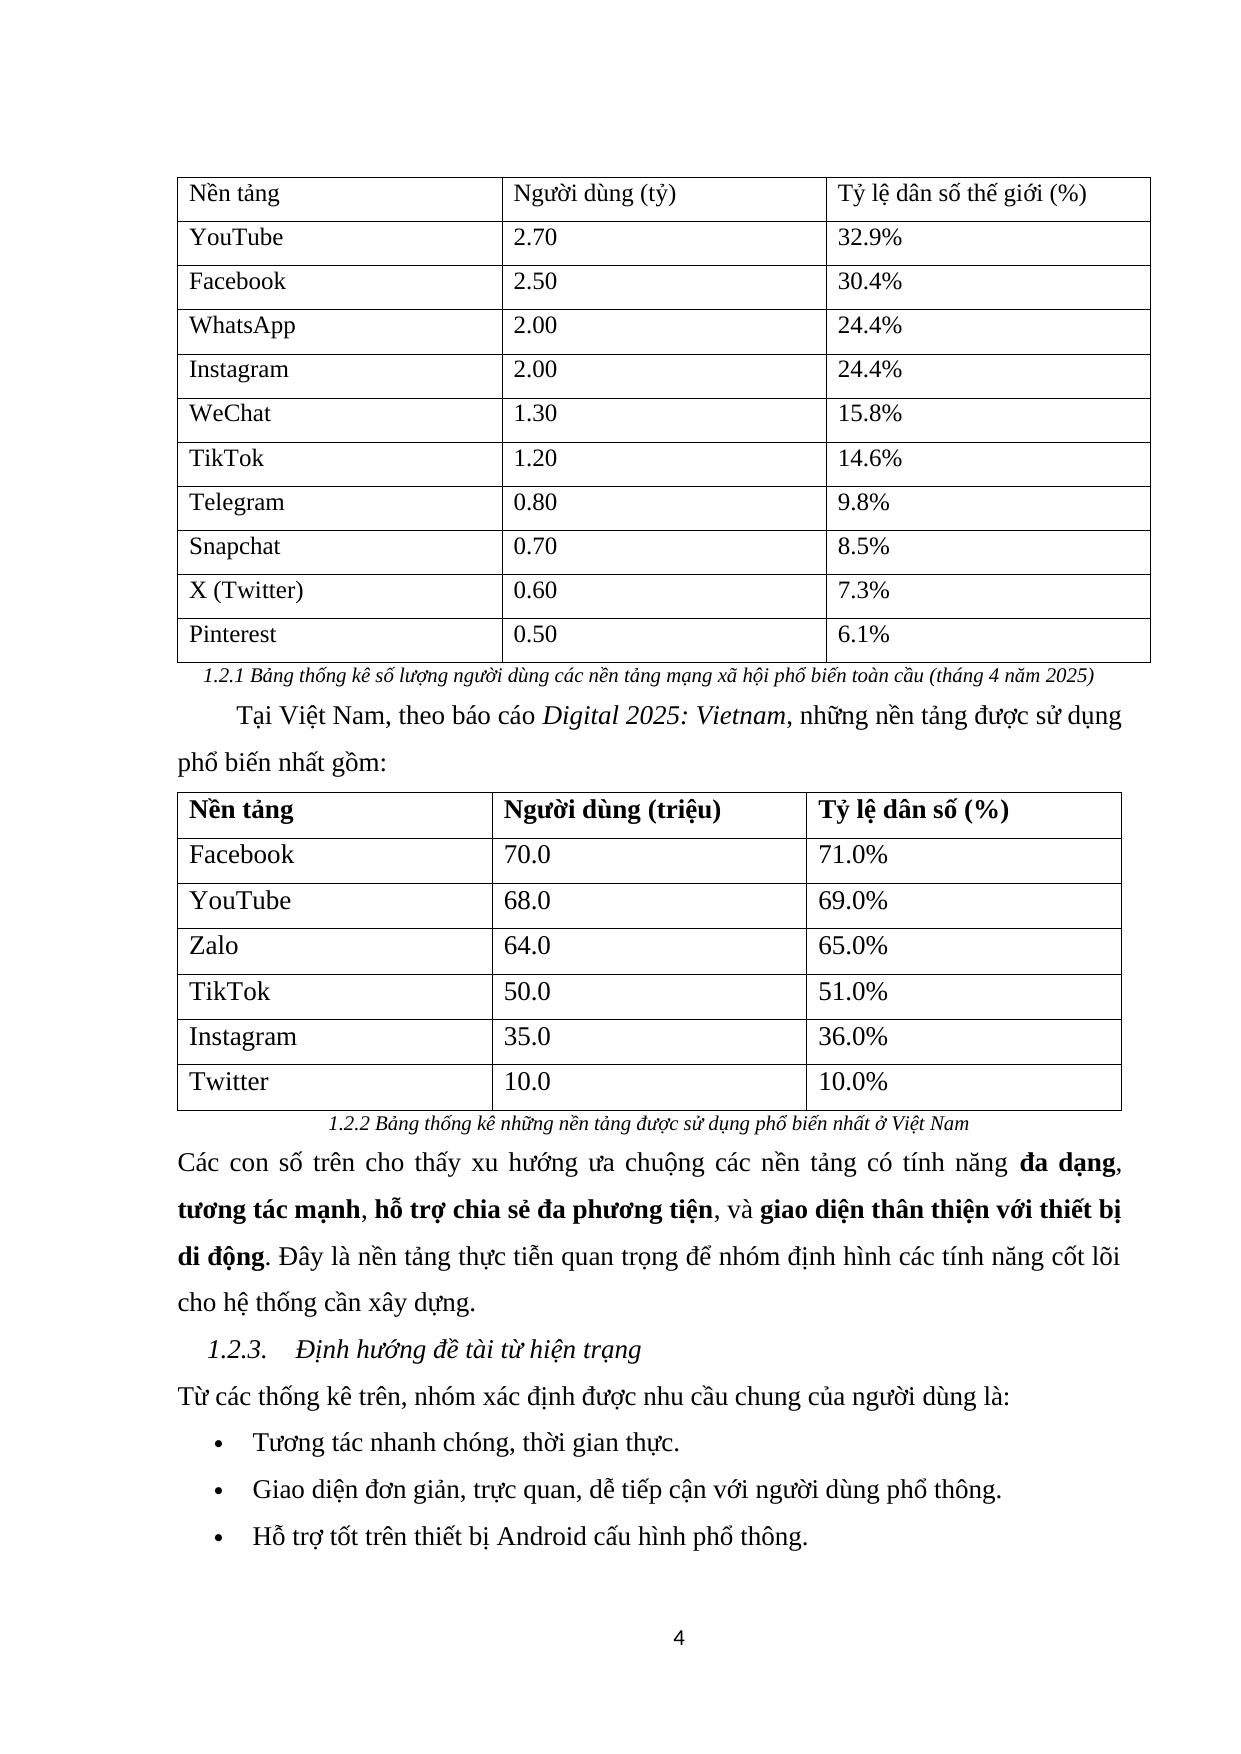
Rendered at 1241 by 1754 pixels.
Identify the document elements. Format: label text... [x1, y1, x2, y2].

table_cell Facebook [178, 266, 502, 309]
table_cell TikTok [178, 975, 492, 1019]
table_cell 70.0 [493, 839, 806, 883]
table_cell 8.5% [827, 531, 1150, 574]
table_cell 2.70 [503, 222, 826, 265]
table_cell 10.0% [807, 1065, 1121, 1109]
table_cell TikTok [178, 443, 502, 486]
table_cell 35.0 [493, 1020, 806, 1064]
table_cell Snapchat [178, 531, 502, 574]
table_cell 64.0 [493, 929, 806, 973]
text 1.2.1 Bảng thống kê số lượng người dùng các nền tảng mạng xã hội phổ biến toàn cầu (tháng 4 năm 2025) [177, 663, 1122, 687]
table_header Tỷ lệ dân số (%) [807, 793, 1121, 838]
table_cell 9.8% [827, 487, 1150, 530]
table_header Nền tảng [178, 178, 502, 221]
table_cell 30.4% [827, 266, 1150, 309]
table_header Nền tảng [178, 793, 492, 838]
table_cell 50.0 [493, 975, 806, 1019]
text Từ các thống kê trên, nhóm xác định được nhu cầu chung của người dùng là: [177, 1380, 1122, 1411]
text Tại Việt Nam, theo báo cáo Digital 2025: Vietnam, những nền tảng được sử dụng phổ biến nhất gồm: [177, 699, 1122, 777]
table_cell Twitter [178, 1065, 492, 1109]
table_cell 2.50 [503, 266, 826, 309]
table_header Người dùng (triệu) [493, 793, 806, 838]
table_cell YouTube [178, 884, 492, 928]
table_cell Facebook [178, 839, 492, 883]
table_cell 0.70 [503, 531, 826, 574]
table_cell YouTube [178, 222, 502, 265]
table_cell 69.0% [807, 884, 1121, 928]
table_cell 36.0% [807, 1020, 1121, 1064]
list Giao diện đơn giản, trực quan, dễ tiếp cận với người dùng phổ thông. [215, 1473, 1122, 1504]
table_cell 24.4% [827, 310, 1150, 353]
table_cell 32.9% [827, 222, 1150, 265]
list Hỗ trợ tốt trên thiết bị Android cấu hình phổ thông. [215, 1520, 1122, 1551]
table_cell 2.00 [503, 355, 826, 397]
list Tương tác nhanh chóng, thời gian thực. [215, 1427, 1122, 1458]
table_cell 14.6% [827, 443, 1150, 486]
table_cell X (Twitter) [178, 575, 502, 618]
table_cell Pinterest [178, 619, 502, 662]
text 1.2.2 Bảng thống kê những nền tảng được sử dụng phổ biến nhất ở Việt Nam [177, 1111, 1122, 1134]
table_cell Instagram [178, 355, 502, 397]
table_cell 65.0% [807, 929, 1121, 973]
table_cell 10.0 [493, 1065, 806, 1109]
text Định hướng đề tài từ hiện trạng [207, 1333, 1122, 1364]
table_cell 1.30 [503, 399, 826, 442]
table_cell 0.80 [503, 487, 826, 530]
table_cell 2.00 [503, 310, 826, 353]
table_cell 51.0% [807, 975, 1121, 1019]
table_cell 0.50 [503, 619, 826, 662]
table_cell 6.1% [827, 619, 1150, 662]
table_cell 15.8% [827, 399, 1150, 442]
table_cell Zalo [178, 929, 492, 973]
table_cell Instagram [178, 1020, 492, 1064]
table_cell Telegram [178, 487, 502, 530]
table_cell WeChat [178, 399, 502, 442]
text Các con số trên cho thấy xu hướng ưa chuộng các nền tảng có tính năng đa dạng, tương tác mạnh, hỗ trợ chia sẻ đa phương tiện, và giao diện thân thiện với thiết bị di động. Đây là nền tảng thực tiễn quan trọng để nhóm định hình các tính năng cốt lõi cho hệ thống cần xây dựng. [177, 1147, 1122, 1318]
table_cell 0.60 [503, 575, 826, 618]
table_cell 71.0% [807, 839, 1121, 883]
table_cell 24.4% [827, 355, 1150, 397]
table_cell 1.20 [503, 443, 826, 486]
table_cell 7.3% [827, 575, 1150, 618]
table_header Tỷ lệ dân số thế giới (%) [827, 178, 1150, 221]
table_cell 68.0 [493, 884, 806, 928]
table_header Người dùng (tỷ) [503, 178, 826, 221]
table_cell WhatsApp [178, 310, 502, 353]
